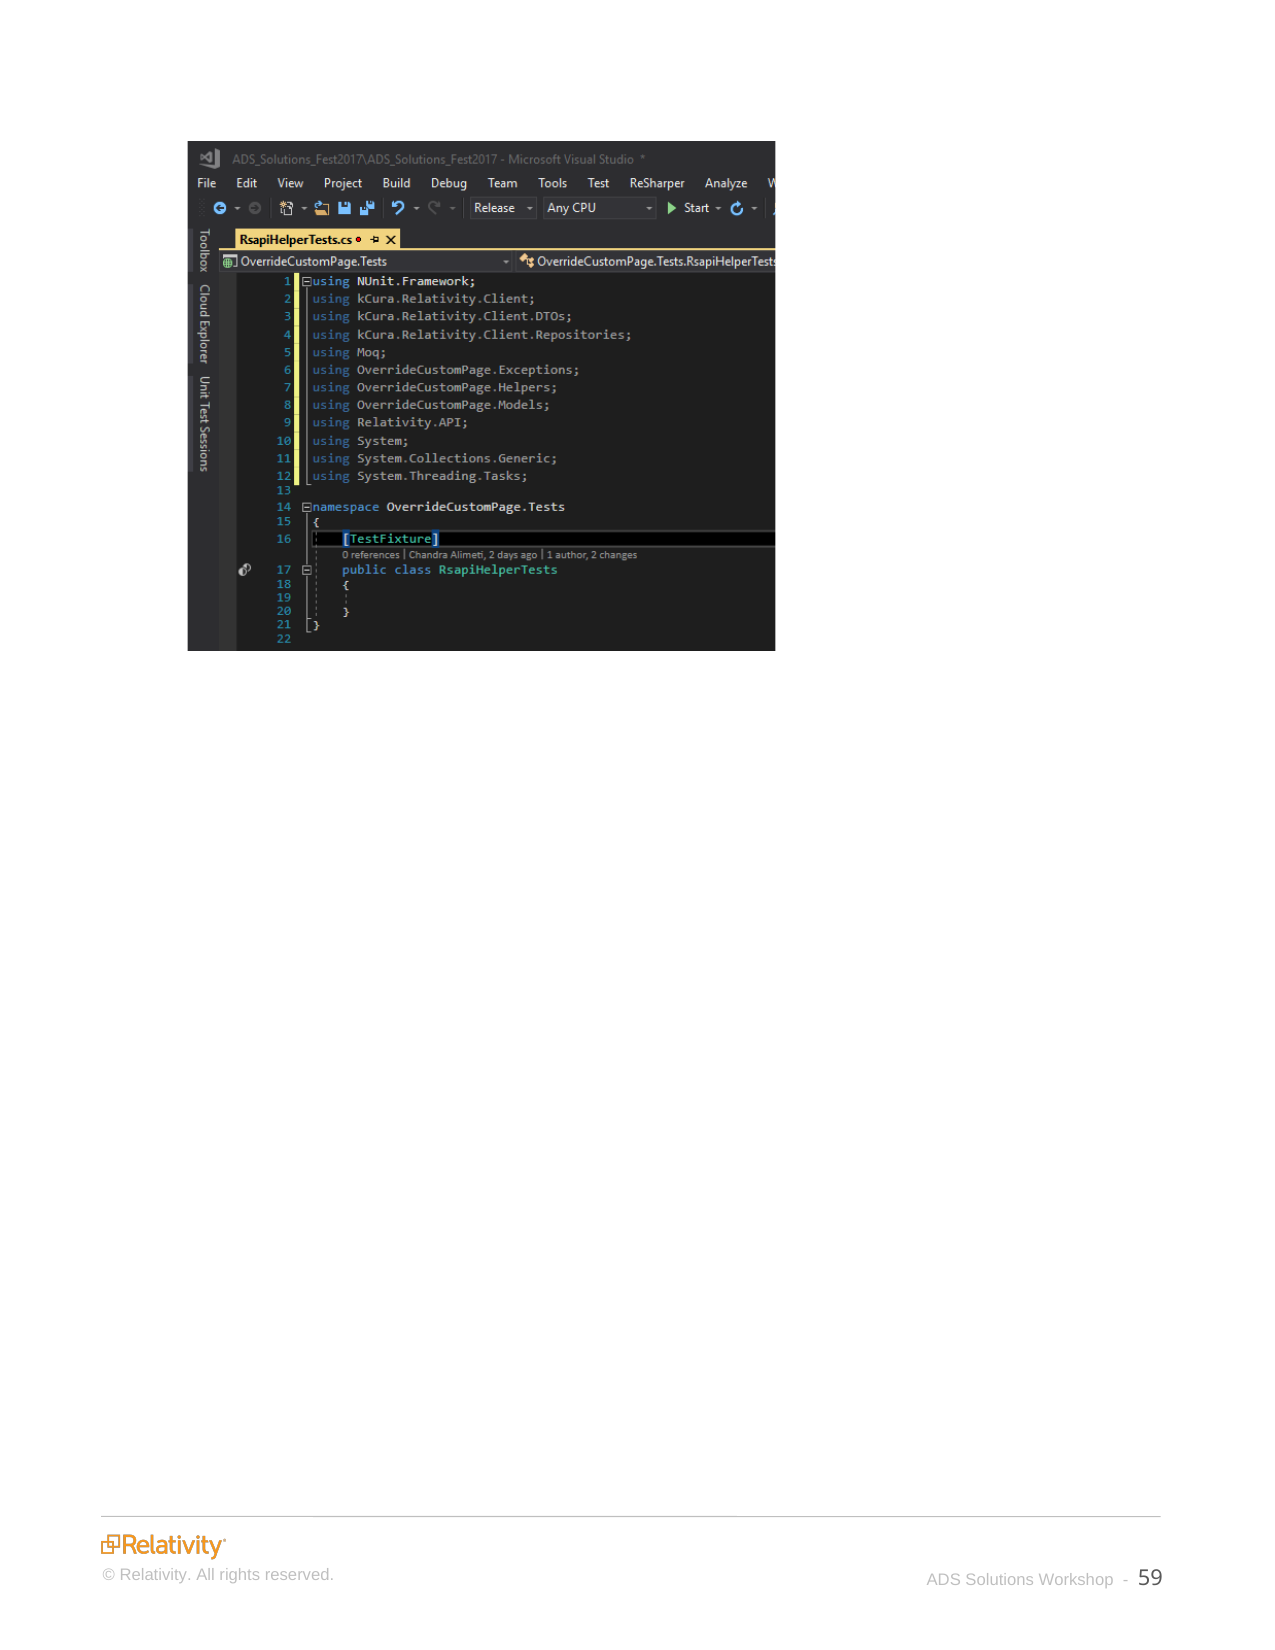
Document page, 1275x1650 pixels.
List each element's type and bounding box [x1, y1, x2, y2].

picture [100, 1534, 227, 1560]
picture [187, 141, 776, 651]
